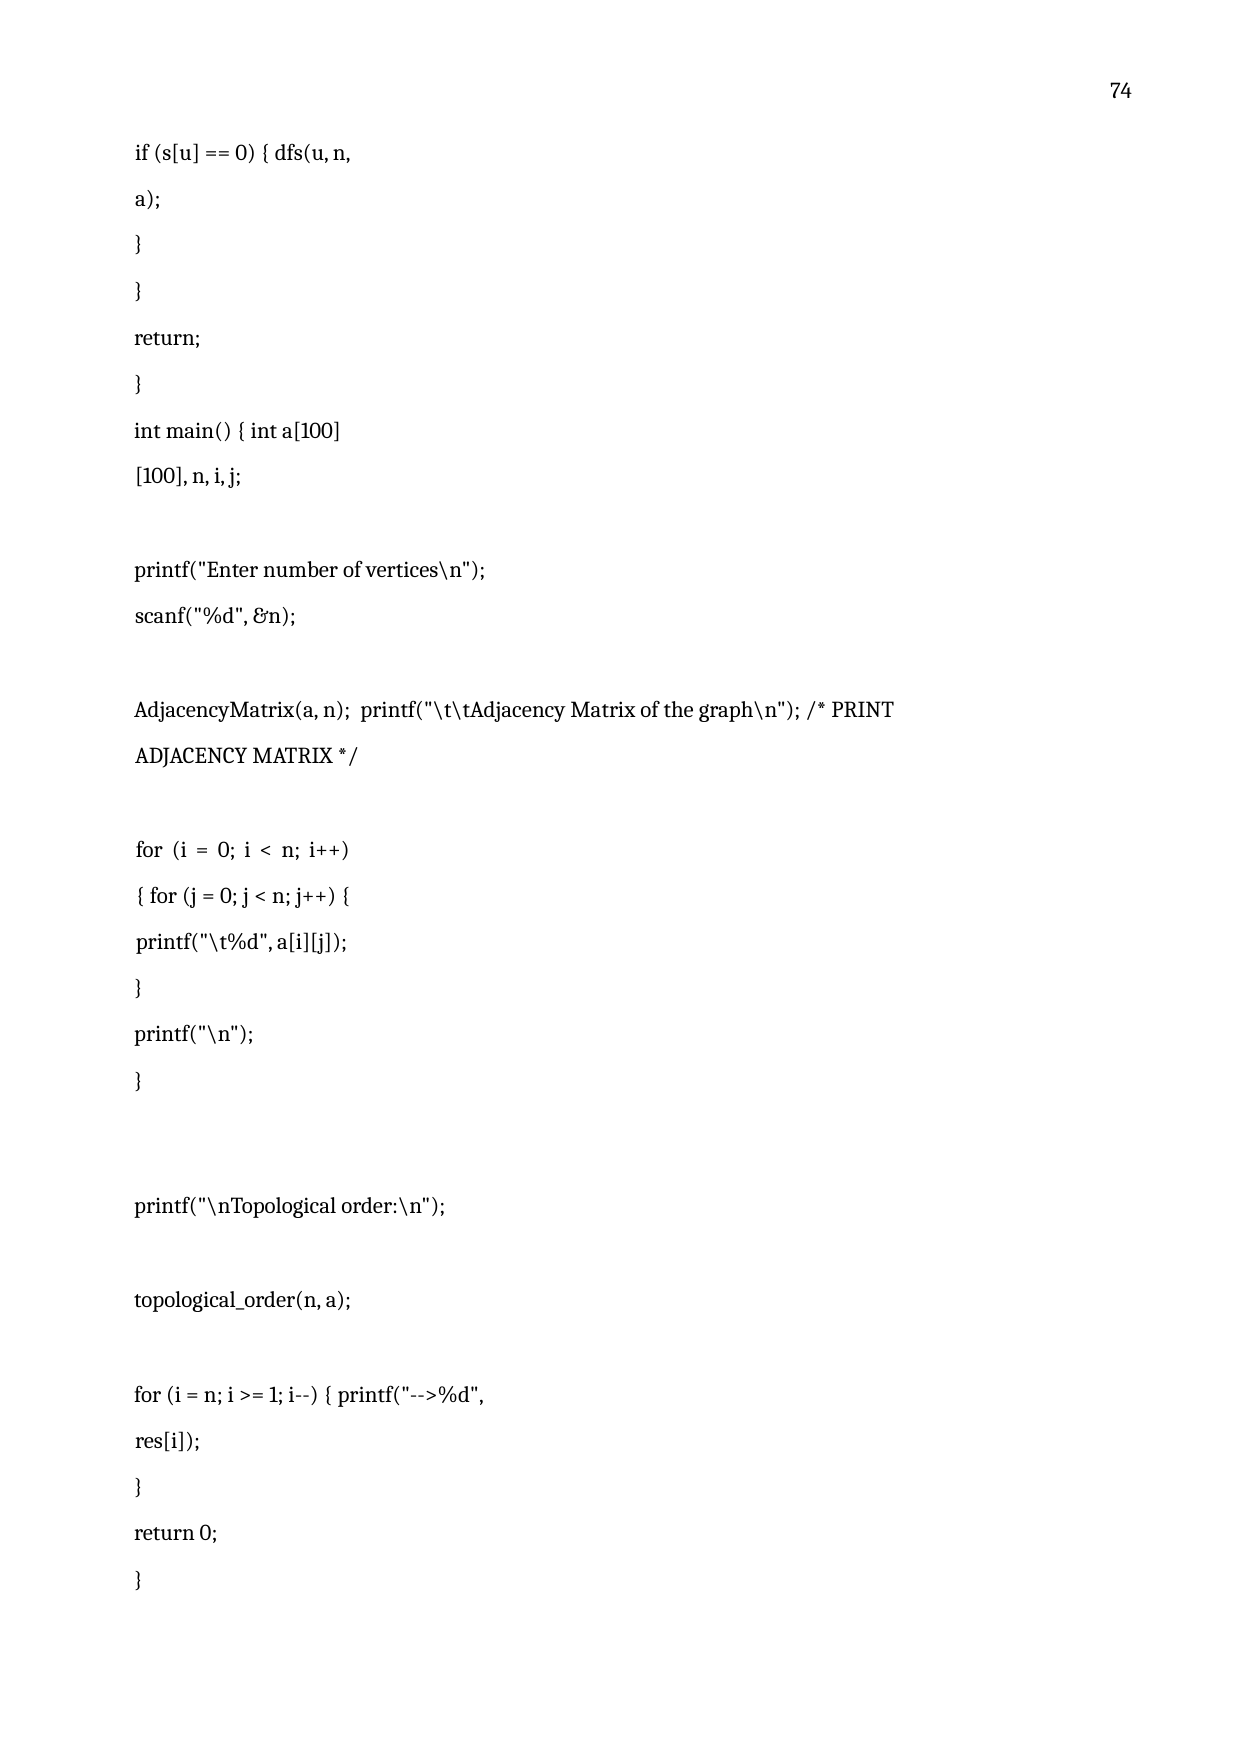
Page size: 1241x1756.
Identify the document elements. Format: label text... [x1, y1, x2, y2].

text } [134, 1567, 595, 1593]
text return 0; [134, 1520, 595, 1547]
text } [134, 974, 595, 1001]
text for (i = 0; i < n; i++) { for (j = 0; j < n; j++) { printf("\t%d", a[i][j]); [136, 837, 350, 955]
text topological_order(n, a); [134, 1287, 595, 1314]
text } [134, 1474, 595, 1500]
text } [134, 1068, 595, 1094]
text int main() { int a[100][100], n, i, j; [134, 417, 347, 490]
text return; [134, 324, 595, 351]
text printf("\nTopological order:\n"); [134, 1193, 595, 1219]
text } [134, 231, 595, 258]
text } [134, 371, 595, 397]
text printf("\n"); [134, 1021, 595, 1047]
text printf("Enter number of vertices\n"); scanf("%d", &n); [134, 557, 595, 629]
text AdjacencyMatrix(a, n); printf("\t\tAdjacency Matrix of the graph\n"); /* PRINT ADJACENCY MATRIX */ [134, 697, 918, 769]
text for (i = n; i >= 1; i--) { printf("-->%d", res[i]); [134, 1382, 494, 1454]
text } [134, 278, 595, 304]
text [134, 139, 357, 212]
